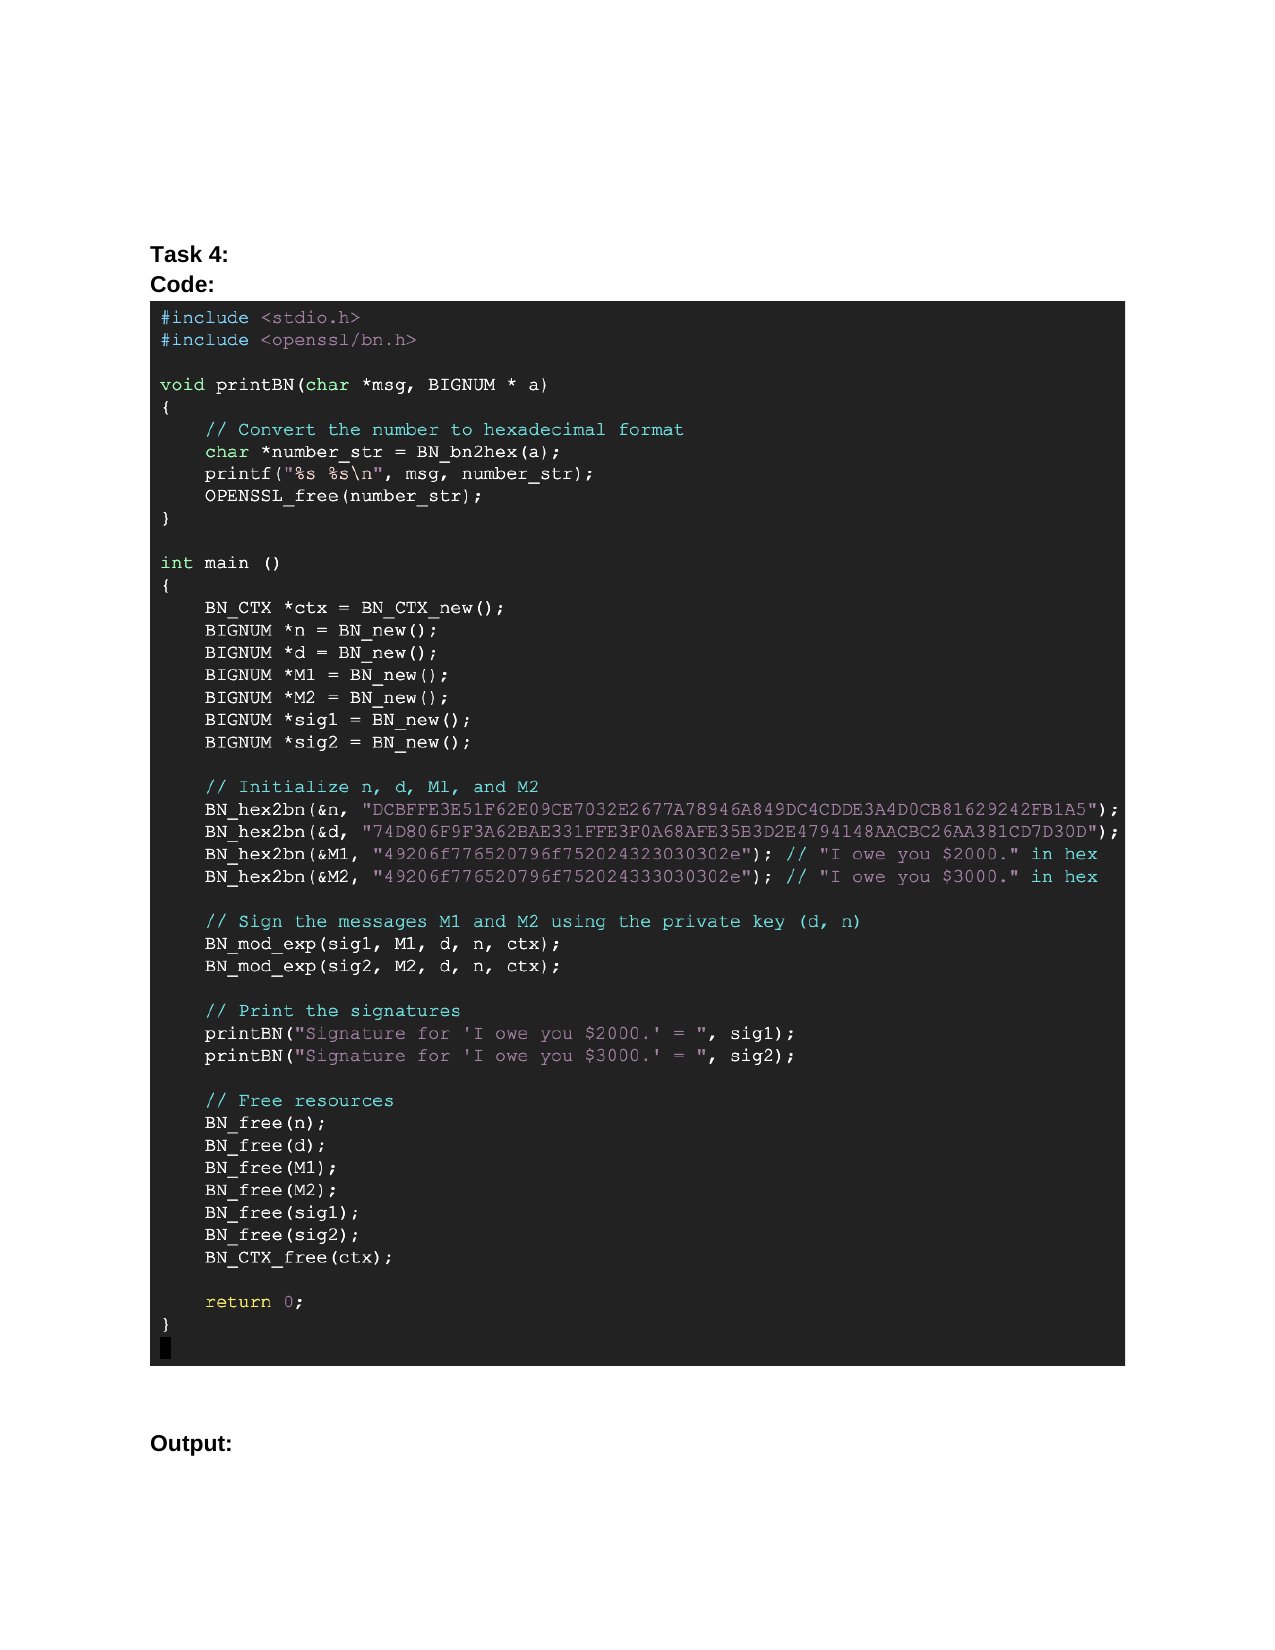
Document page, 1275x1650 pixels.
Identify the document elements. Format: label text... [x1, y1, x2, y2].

text Task 4: [150, 241, 1125, 267]
text Code: [150, 271, 1125, 297]
picture [150, 301, 1125, 1366]
text Output: [150, 1430, 1125, 1456]
